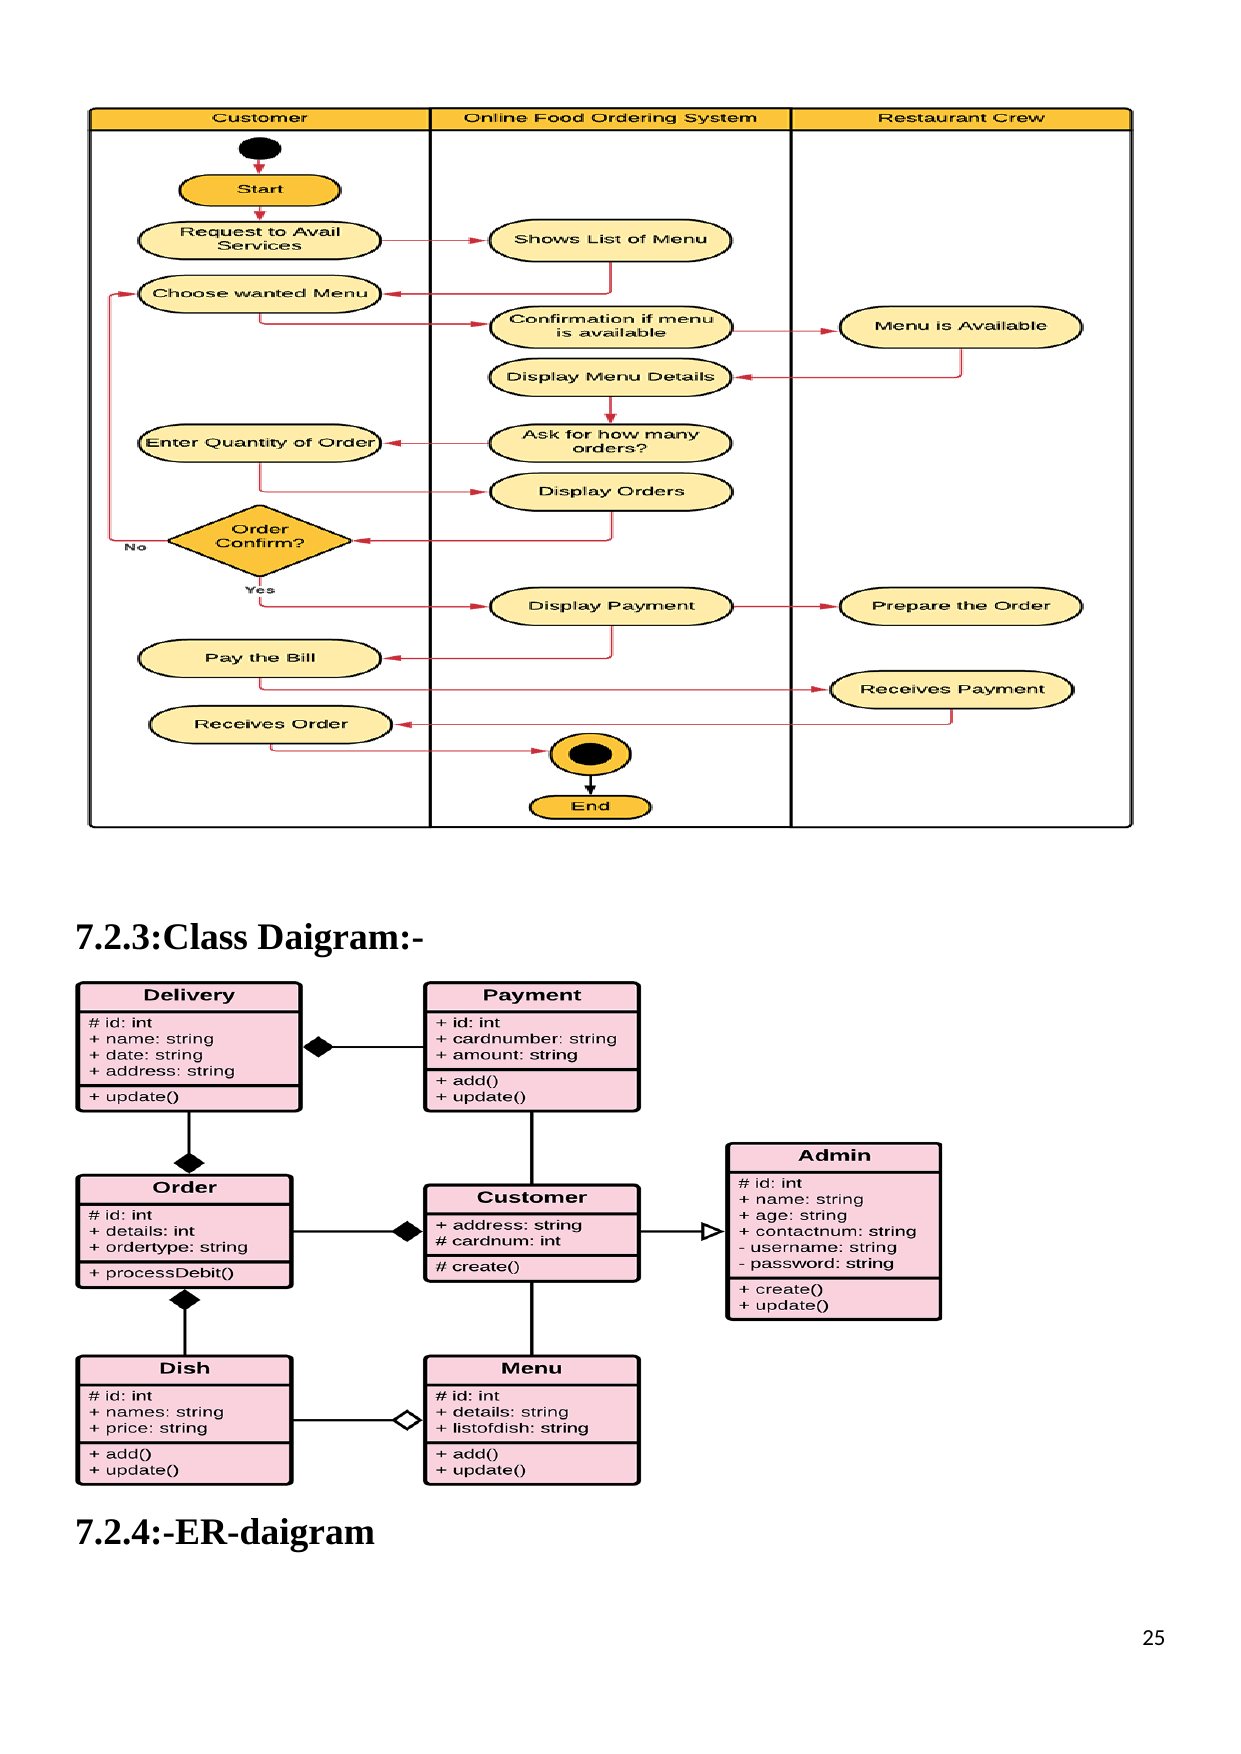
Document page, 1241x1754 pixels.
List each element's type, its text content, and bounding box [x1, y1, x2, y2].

text 7.2.4:-ER-daigram [75, 1509, 1165, 1552]
picture [75, 978, 943, 1491]
picture [75, 103, 1147, 833]
text 7.2.3:Class Daigram:- [75, 915, 1165, 958]
